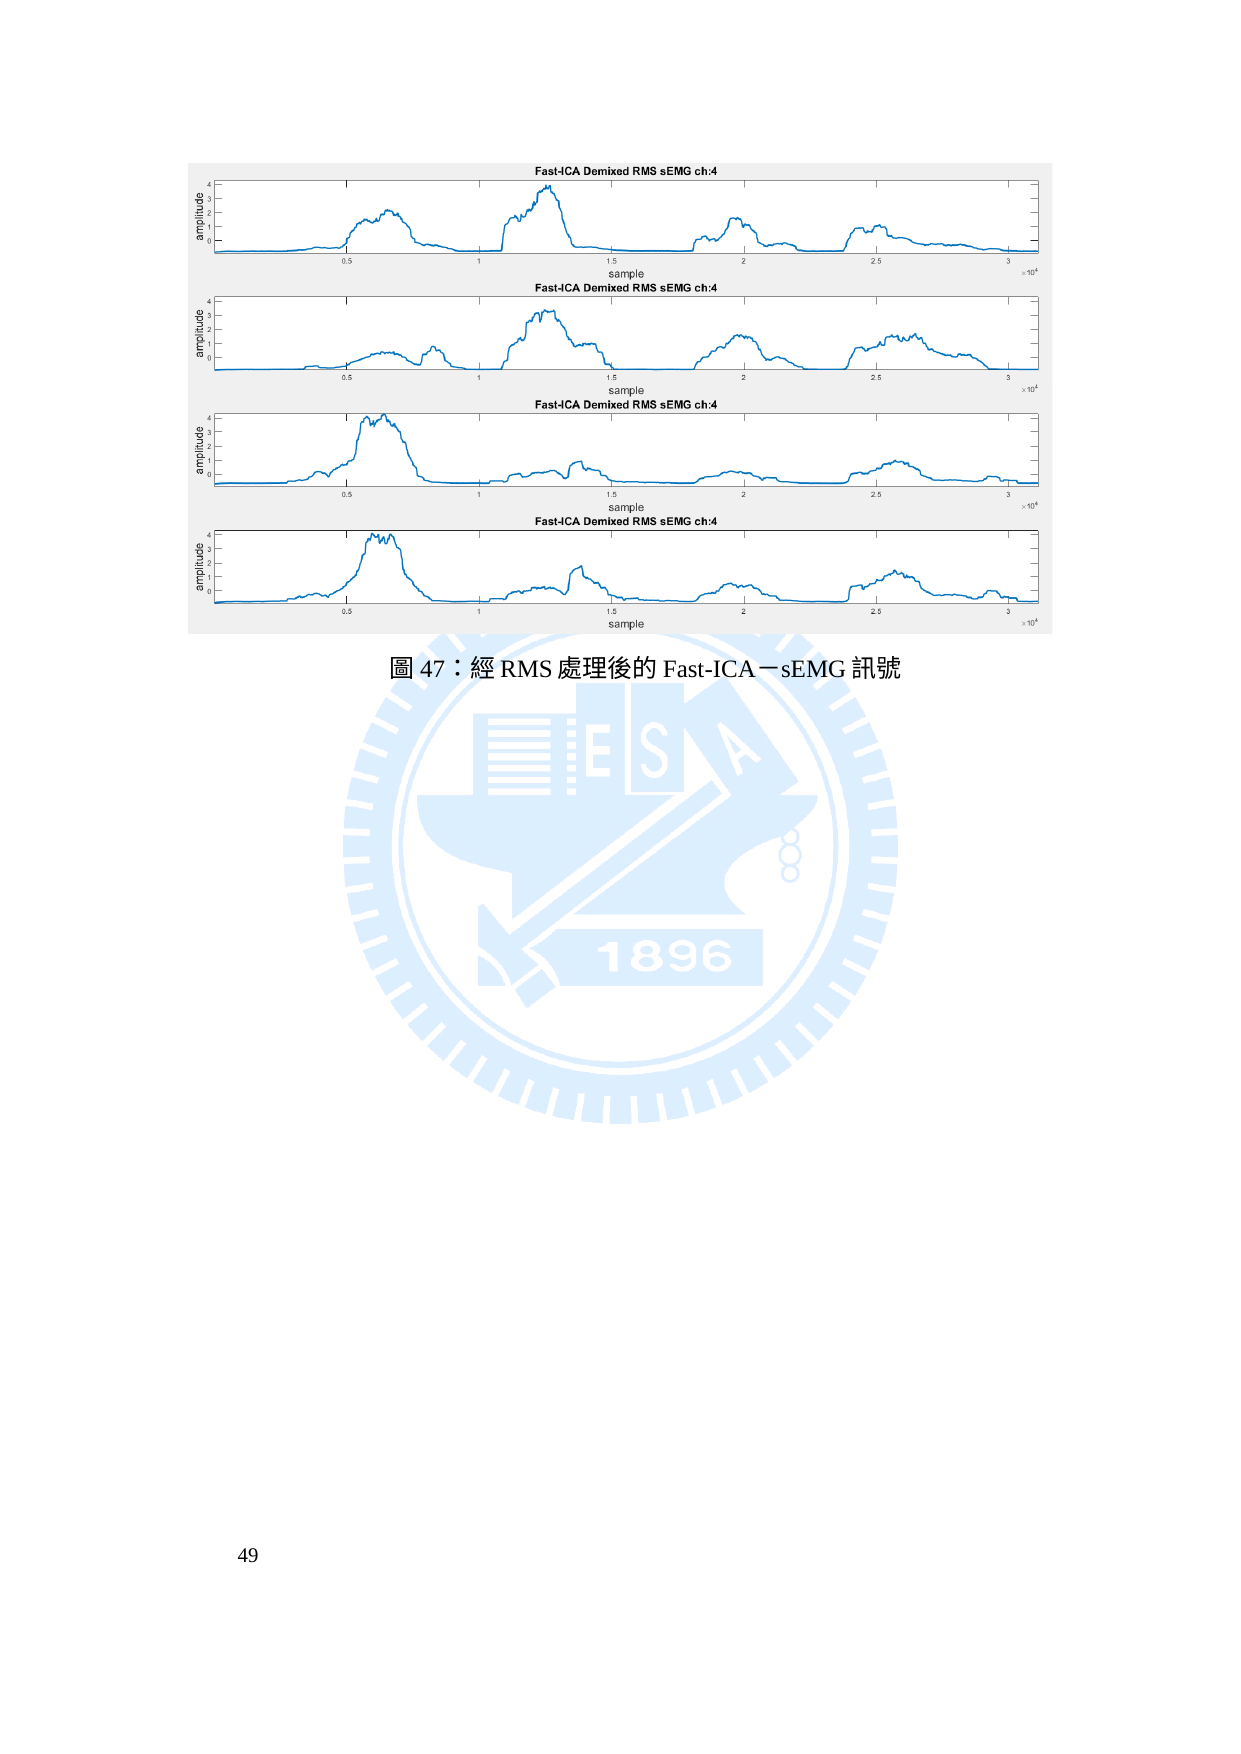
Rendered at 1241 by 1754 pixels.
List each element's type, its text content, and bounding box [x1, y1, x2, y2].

picture [187, 163, 1053, 634]
text 圖 47：經RMS處理後的Fast-ICA－sEMG訊號 [187, 648, 1053, 684]
